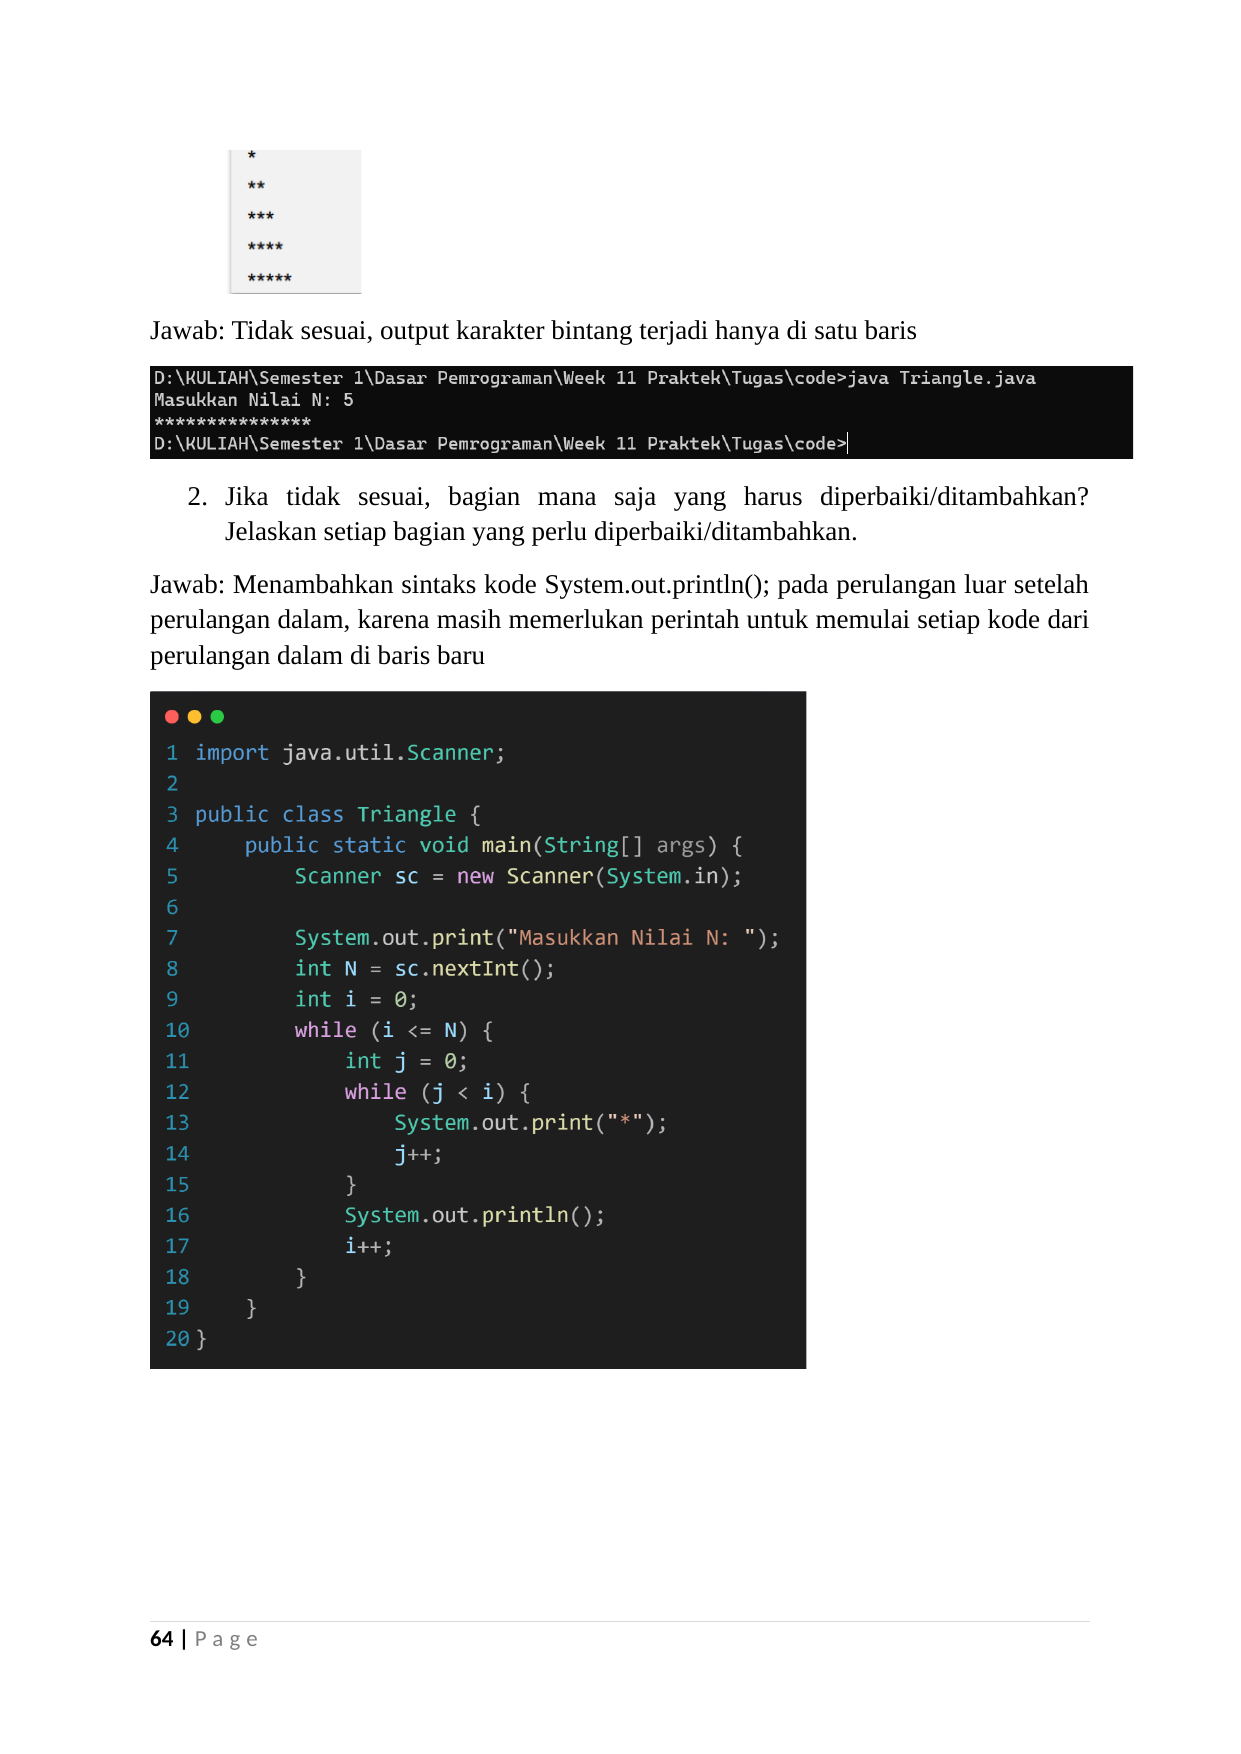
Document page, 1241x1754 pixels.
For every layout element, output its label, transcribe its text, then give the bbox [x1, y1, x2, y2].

text Jawab: Tidak sesuai, output karakter bintang terjadi hanya di satu baris [150, 314, 1090, 345]
list Jika tidak sesuai, bagian mana saja yang harus diperbaiki/ditambahkan? Jelaskan setiap bagian yang perlu diperbaiki/ditambahkan. [187, 480, 1090, 547]
picture [150, 366, 1134, 459]
picture [225, 150, 362, 294]
picture [150, 691, 807, 1369]
text Jawab: Menambahkan sintaks kode System.out.println(); pada perulangan luar setelah perulangan dalam, karena masih memerlukan perintah untuk memulai setiap kode dari perulangan dalam di baris baru [150, 568, 1090, 670]
